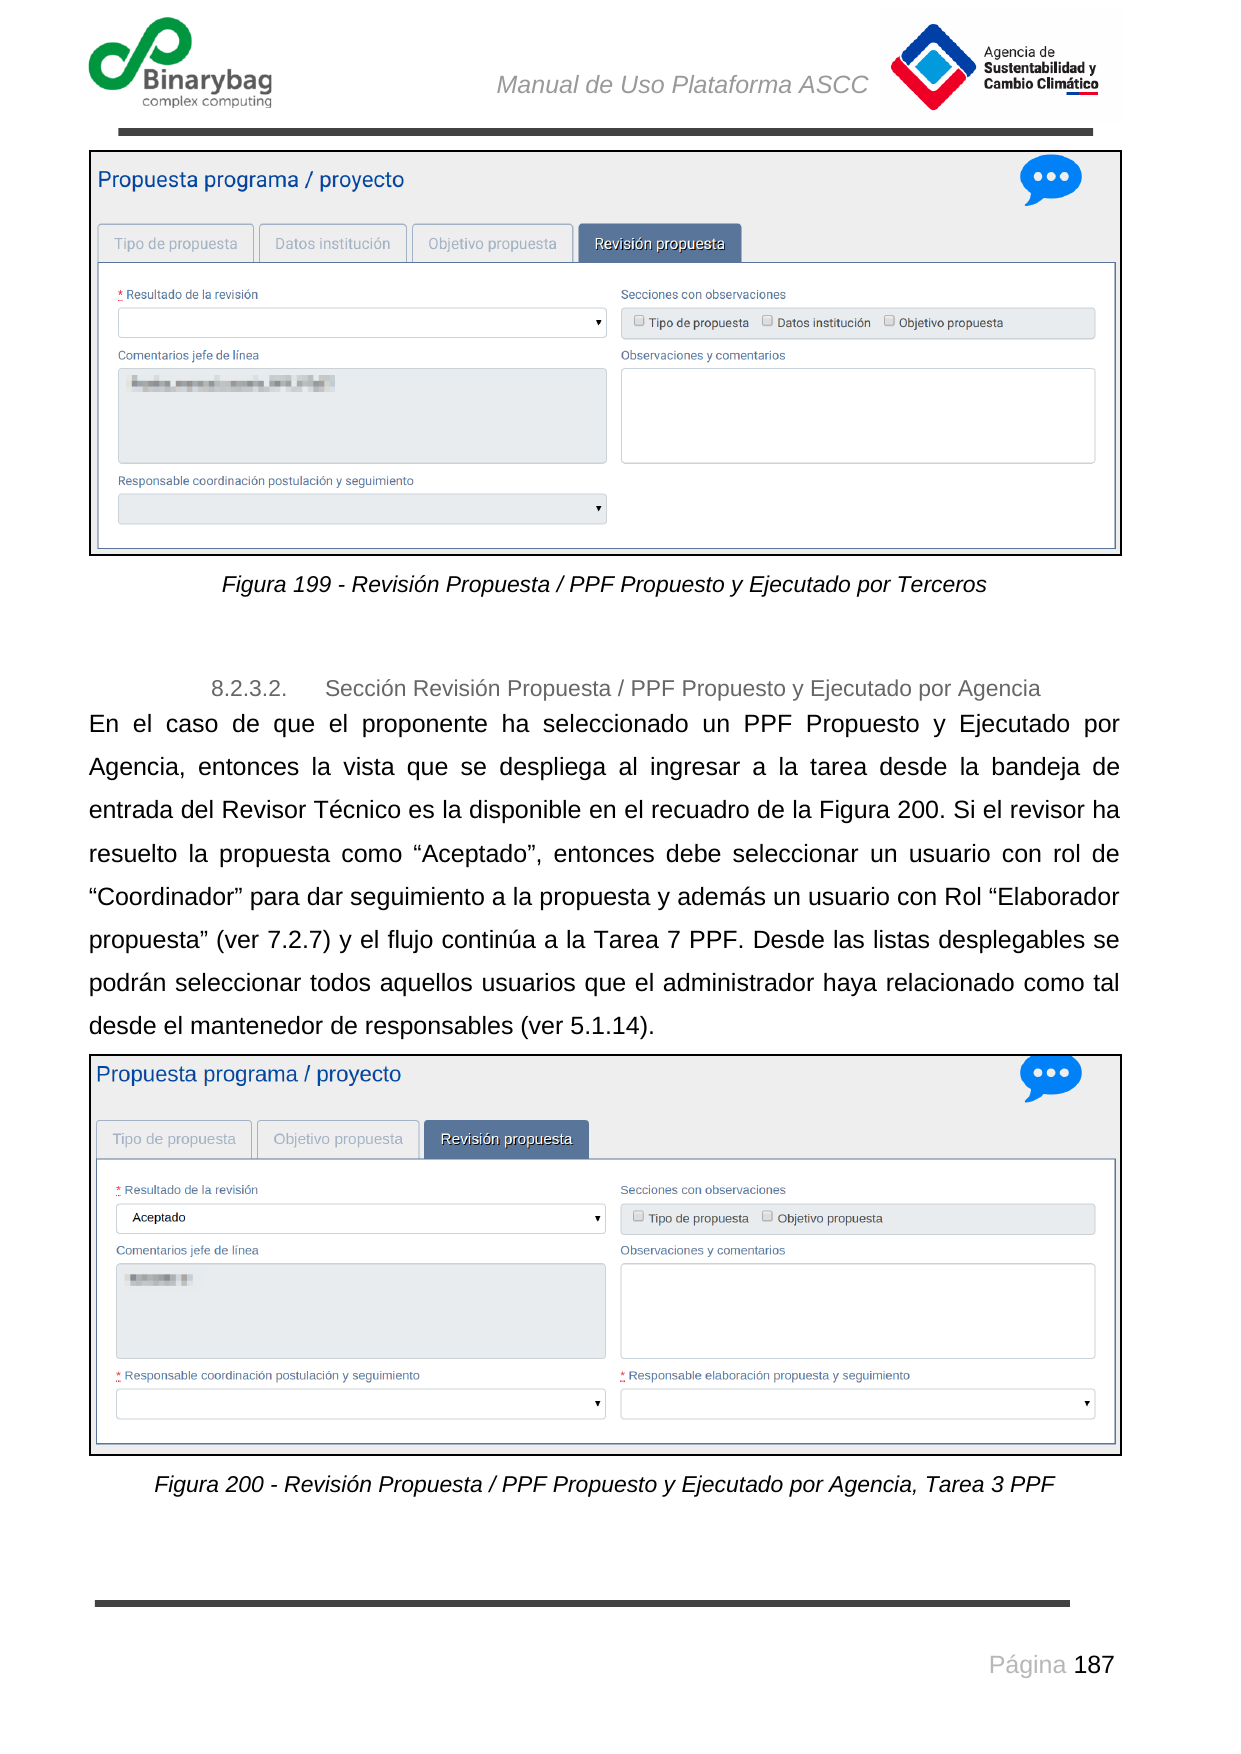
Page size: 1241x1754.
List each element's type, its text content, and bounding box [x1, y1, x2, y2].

picture [91, 152, 1120, 554]
picture [88, 17, 272, 108]
picture [91, 1056, 1120, 1454]
picture [878, 9, 1123, 122]
text En el caso de que el proponente ha seleccionado un PPF Propuesto y Ejecutado por Agencia, entonces la vista que se despliega al ingresar a la tarea desde la bandeja de entrada del Revisor Técnico es la disponible en el recuadro de la Figura 200. Si el revisor ha resuelto la propuesta como “Aceptado”, entonces debe seleccionar un usuario con rol de “Coordinador” para dar seguimiento a la propuesta y además un usuario con Rol “Elaborador propuesta” (ver 7.2.7) y el flujo continúa a la Tarea 7 PPF. Desde las listas desplegables se podrán seleccionar todos aquellos usuarios que el administrador haya relacionado como tal desde el mantenedor de responsables (ver 5.1.14). [88, 709, 1122, 1040]
picture [94, 1600, 1070, 1607]
text Figura 200 - Revisión Propuesta / PPF Propuesto y Ejecutado por Agencia, Tarea 3 PPF [88, 1471, 1122, 1497]
text Figura 199 - Revisión Propuesta / PPF Propuesto y Ejecutado por Terceros [88, 571, 1122, 597]
picture [118, 128, 1094, 136]
subtitle Sección Revisión Propuesta / PPF Propuesto y Ejecutado por Agencia [287, 674, 1122, 701]
